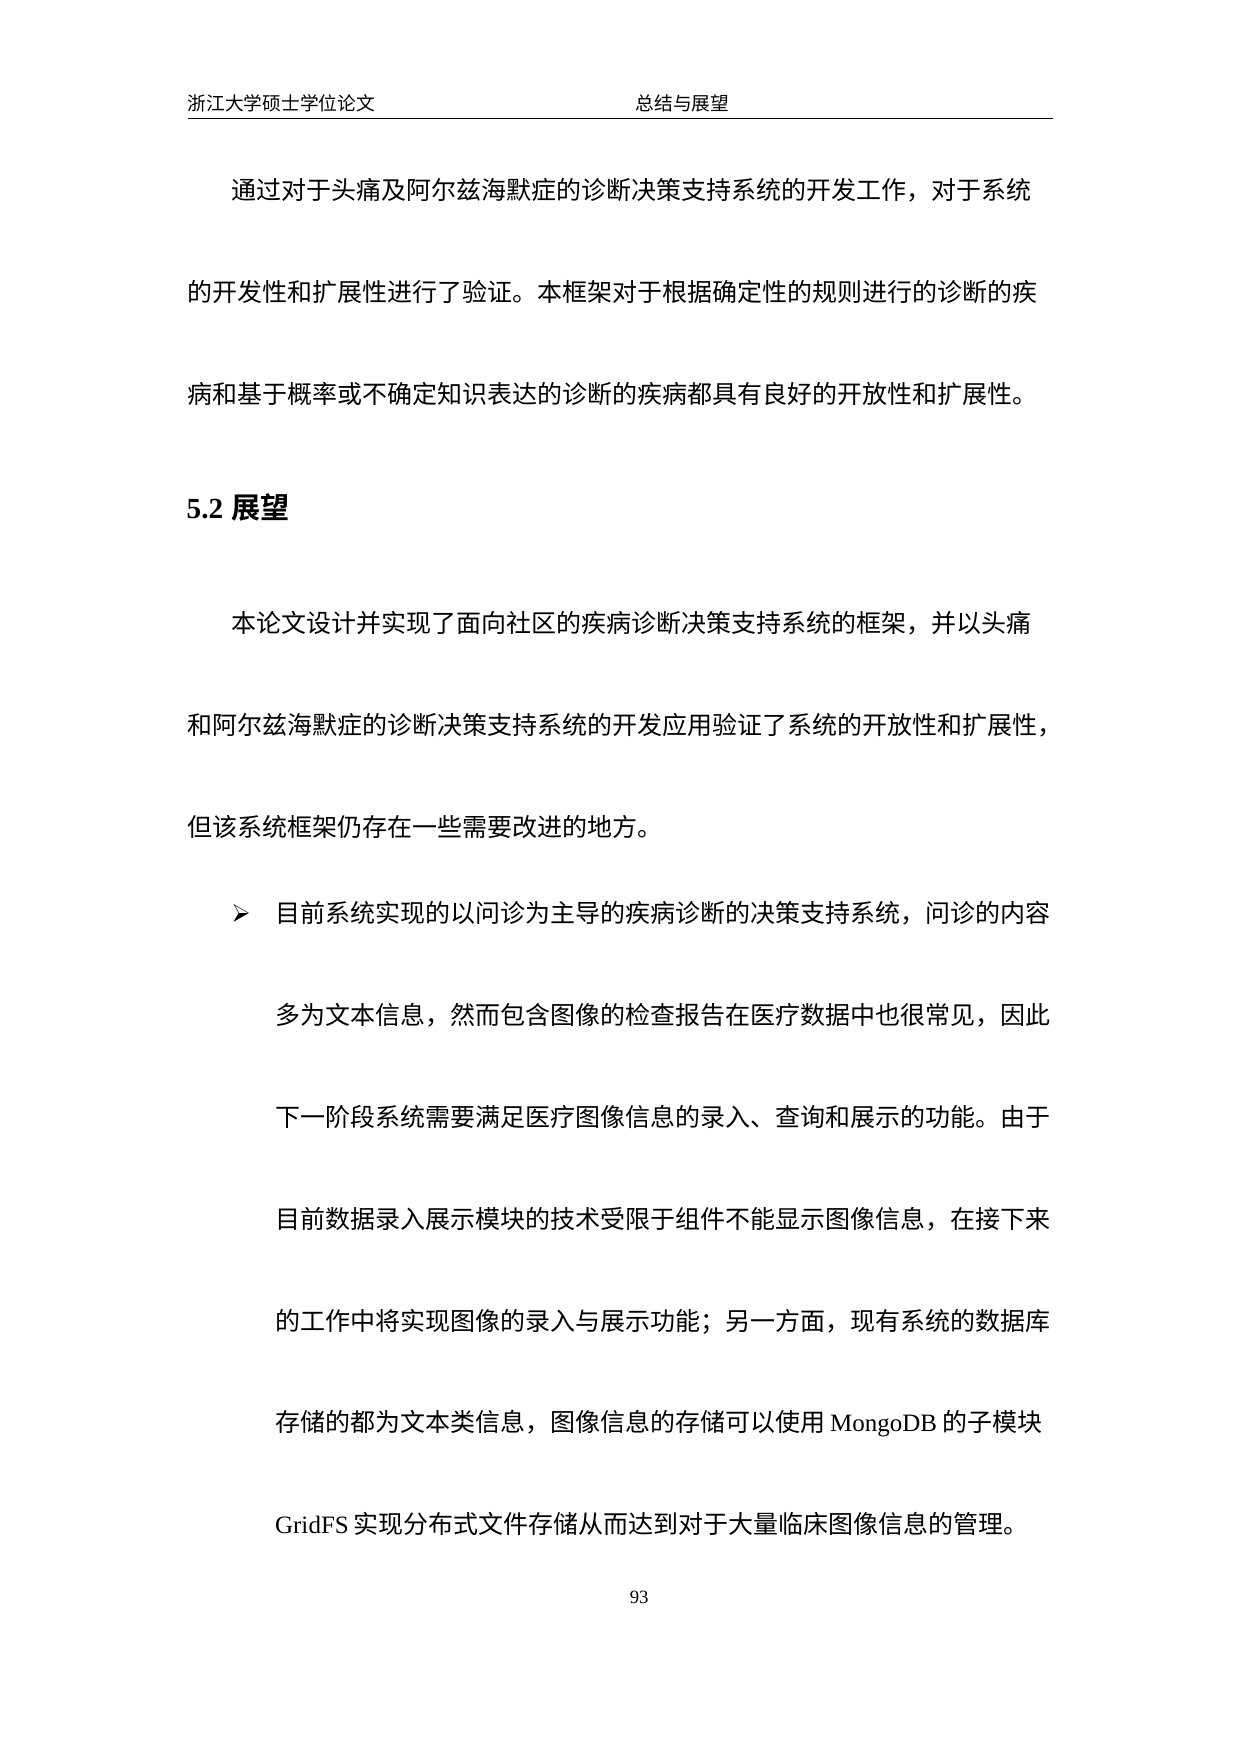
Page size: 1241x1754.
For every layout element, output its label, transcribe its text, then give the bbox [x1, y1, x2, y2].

text 本论文设计并实现了面向社区的疾病诊断决策支持系统的框架，并以头痛和阿尔兹海默症的诊断决策支持系统的开发应用验证了系统的开放性和扩展性，但该系统框架仍存在一些需要改进的地方。 [187, 588, 1053, 859]
subtitle 展望 [186, 472, 1053, 540]
list 目前系统实现的以问诊为主导的疾病诊断的决策支持系统，问诊的内容多为文本信息，然而包含图像的检查报告在医疗数据中也很常见，因此下一阶段系统需要满足医疗图像信息的录入、查询和展示的功能。由于目前数据录入展示模块的技术受限于组件不能显示图像信息，在接下来的工作中将实现图像的录入与展示功能；另一方面，现有系统的数据库存储的都为文本类信息，图像信息的存储可以使用MongoDB的子模块 GridFS实现分布式文件存储从而达到对于大量临床图像信息的管理。 [231, 878, 1053, 1557]
text 通过对于头痛及阿尔兹海默症的诊断决策支持系统的开发工作，对于系统的开发性和扩展性进行了验证。本框架对于根据确定性的规则进行的诊断的疾病和基于概率或不确定知识表达的诊断的疾病都具有良好的开放性和扩展性。 [187, 155, 1053, 427]
